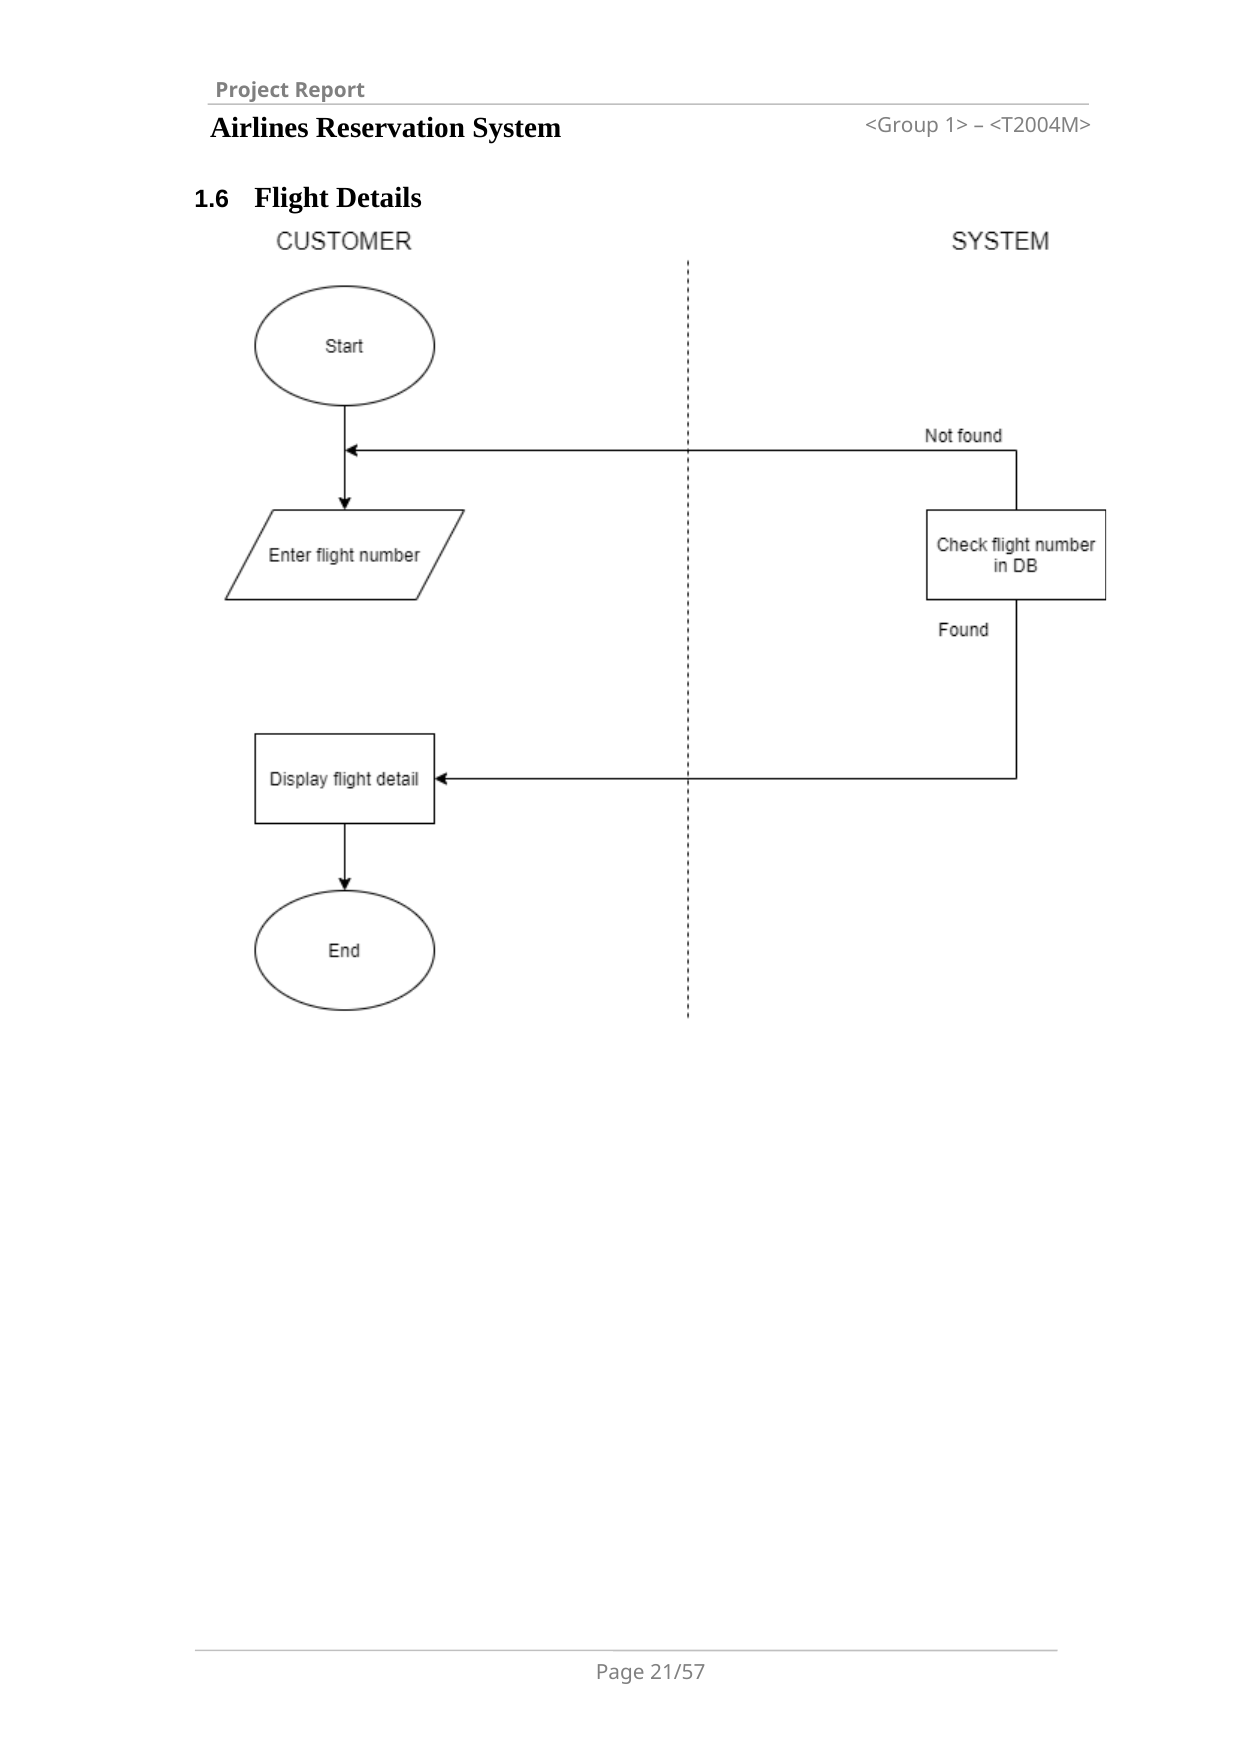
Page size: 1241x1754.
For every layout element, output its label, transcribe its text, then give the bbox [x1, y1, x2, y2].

picture [195, 226, 1107, 1020]
subtitle Flight Details [194, 180, 1106, 214]
